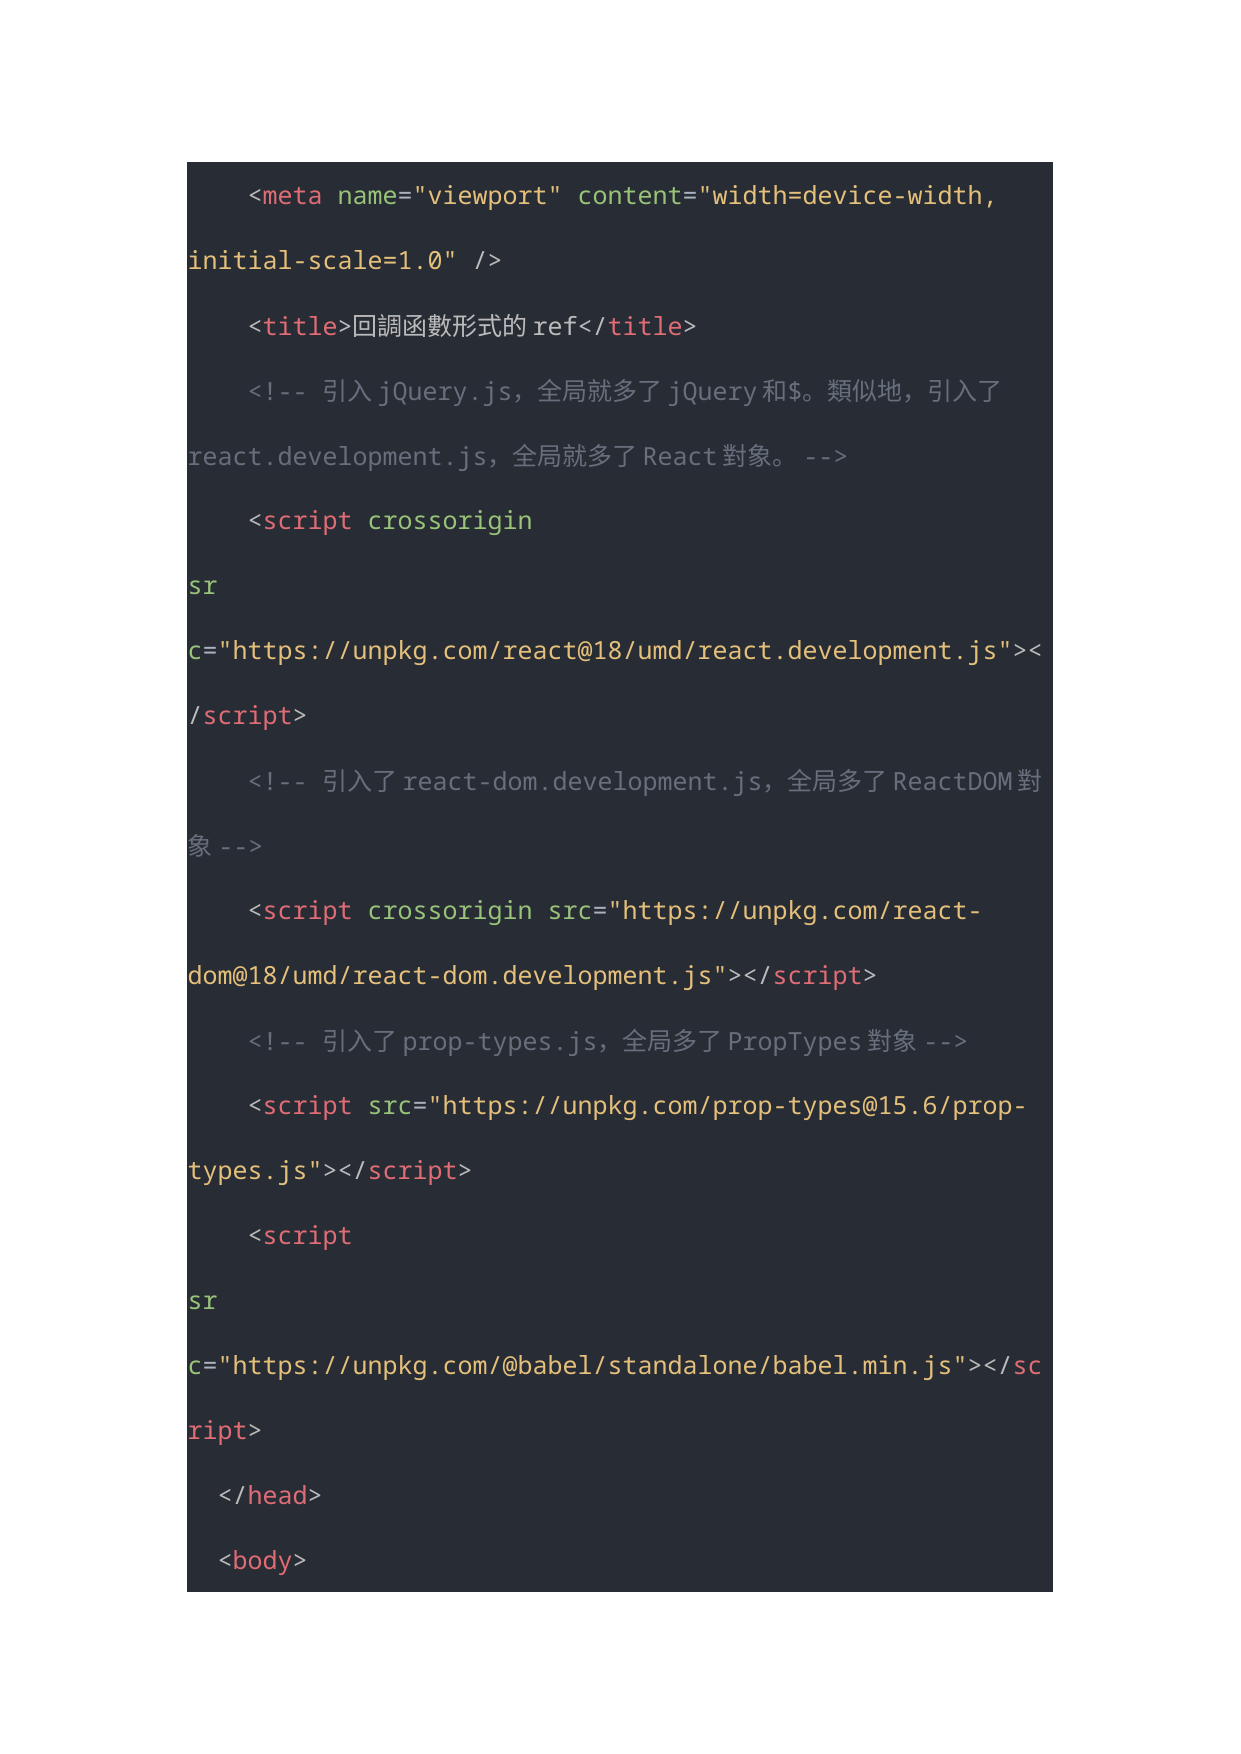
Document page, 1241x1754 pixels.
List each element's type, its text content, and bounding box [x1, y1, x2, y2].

text <!-- 引入了react-dom.development.js，全局多了ReactDOM對象 --> [187, 747, 1053, 877]
text <title>回調函數形式的ref</title> [187, 292, 1053, 357]
text </head> [187, 1462, 1053, 1527]
text <script src="https://unpkg.com/@babel/standalone/babel.min.js"></script> [187, 1202, 1053, 1462]
text <!-- 引入jQuery.js，全局就多了jQuery和$。類似地，引入了react.development.js，全局就多了React對象。 --> [187, 357, 1053, 487]
text <!-- 引入了prop-types.js，全局多了PropTypes對象 --> [187, 1007, 1053, 1072]
text <script crossorigin src="https://unpkg.com/react-dom@18/umd/react-dom.development.js"></script> [187, 877, 1053, 1007]
text <script src="https://unpkg.com/prop-types@15.6/prop-types.js"></script> [187, 1072, 1053, 1202]
text <body> [187, 1527, 1053, 1592]
text <script crossorigin src="https://unpkg.com/react@18/umd/react.development.js"></script> [187, 487, 1053, 747]
text <meta name="viewport" content="width=device-width, initial-scale=1.0" /> [187, 162, 1053, 292]
